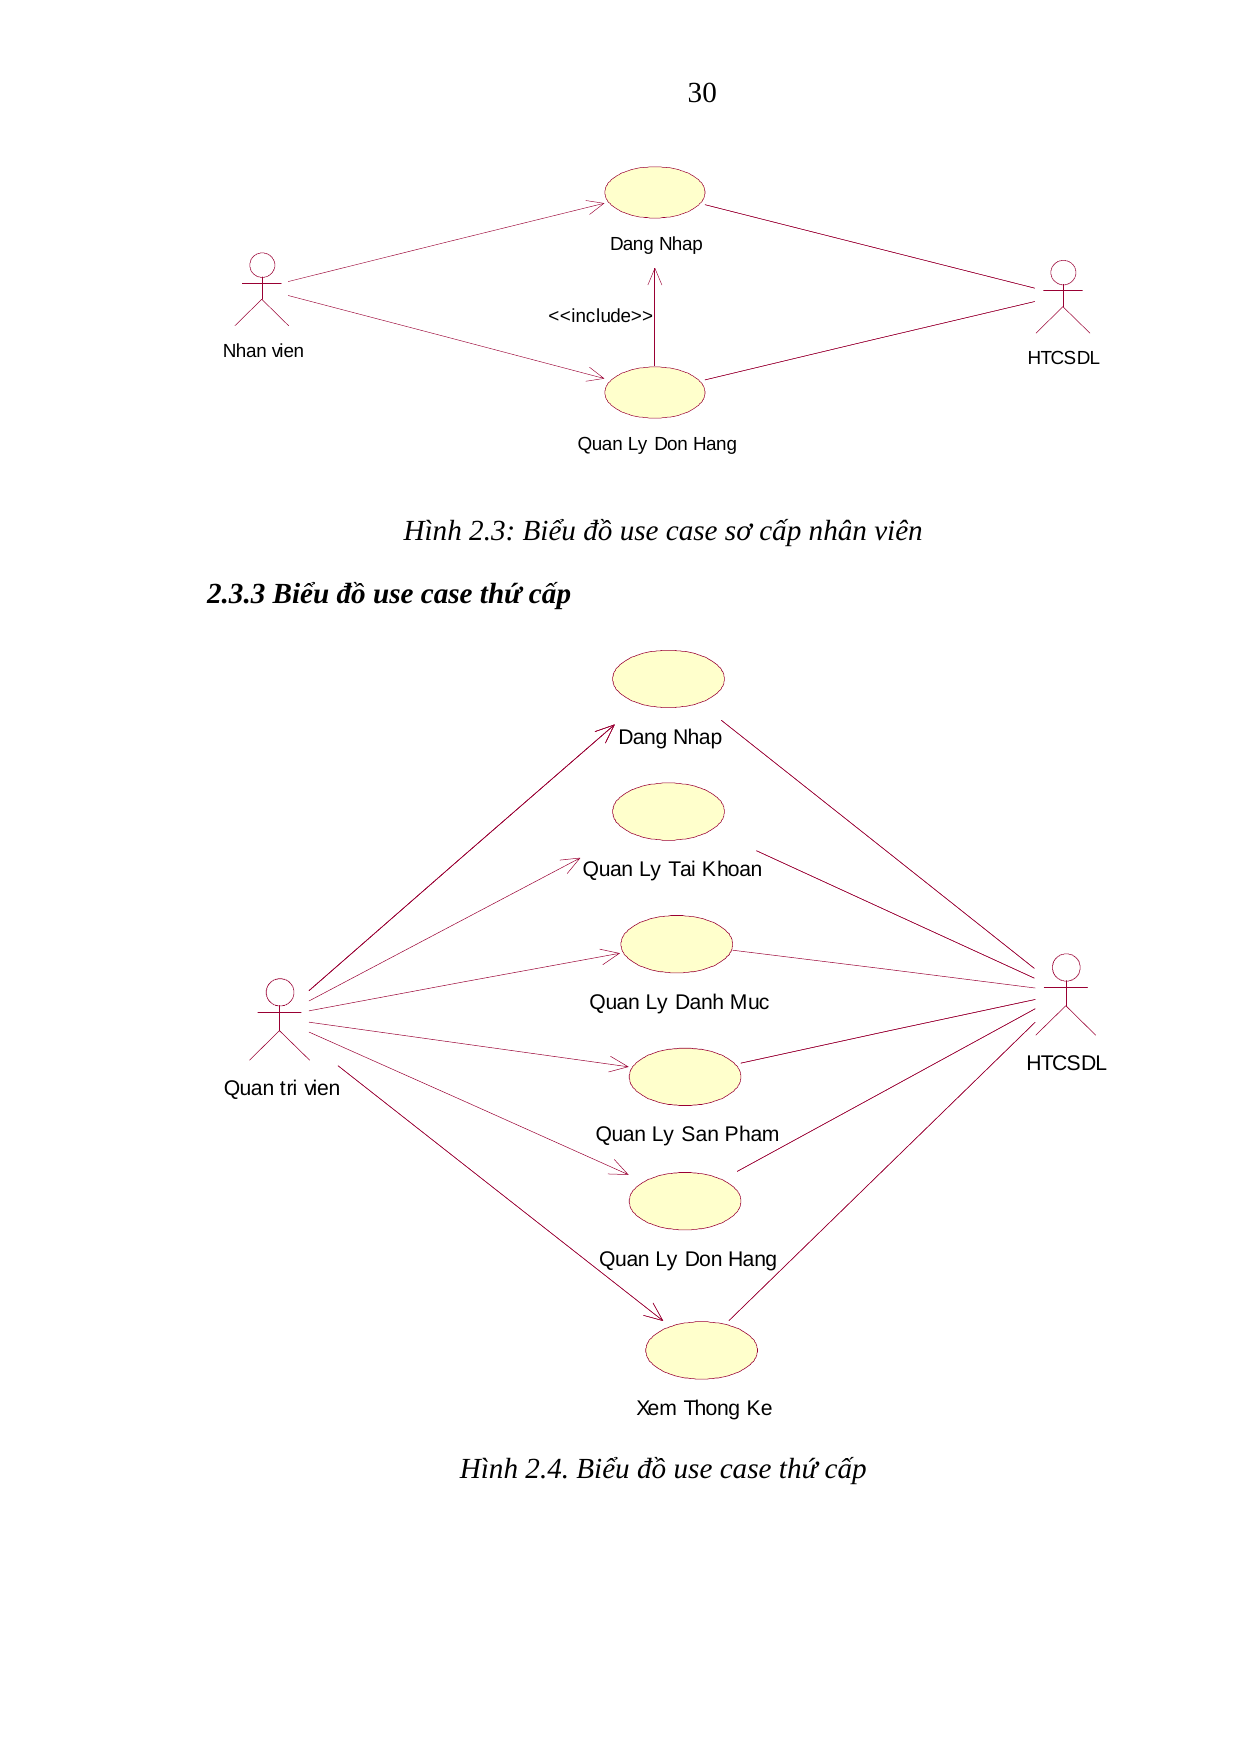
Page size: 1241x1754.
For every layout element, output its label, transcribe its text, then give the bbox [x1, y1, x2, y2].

subtitle Biểu đồ use case thứ cấp [207, 576, 1122, 609]
